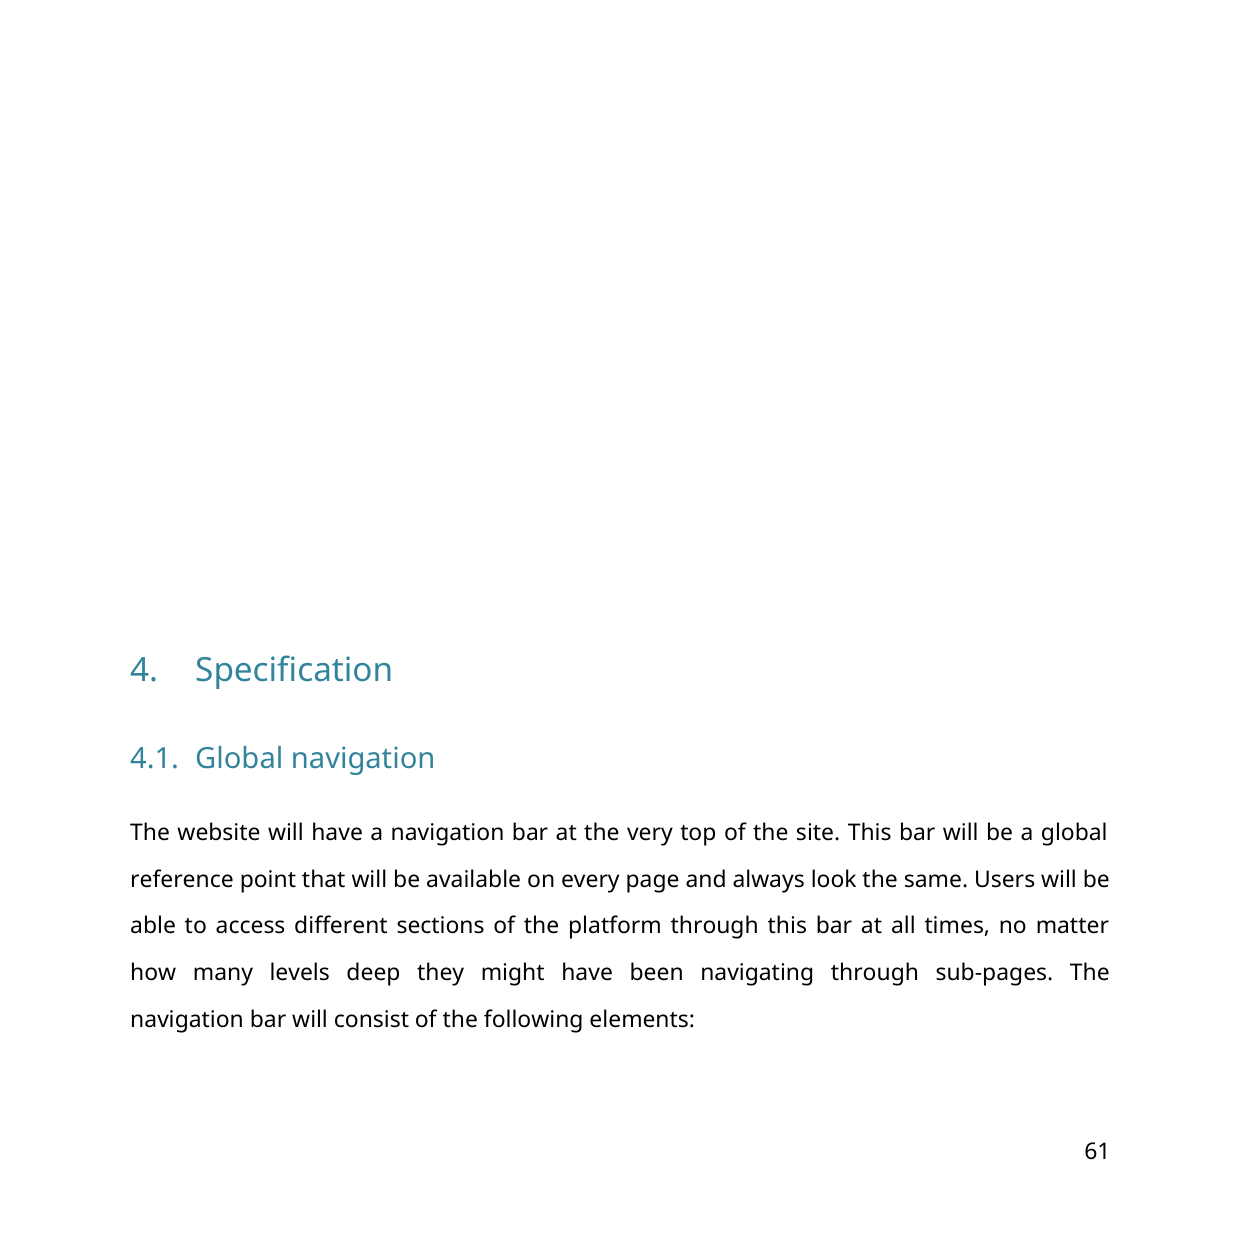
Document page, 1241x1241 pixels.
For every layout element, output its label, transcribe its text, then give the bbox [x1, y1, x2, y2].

subtitle Specification [130, 646, 1110, 691]
subtitle Global navigation [130, 738, 1110, 777]
text The website will have a navigation bar at the very top of the site. This bar will be a global reference point that will be available on every page and always look the same. Users will be able to access different sections of the platform through this bar at all times, no matter how many levels deep they might have been navigating through sub-pages. The navigation bar will consist of the following elements: [130, 816, 1110, 1034]
